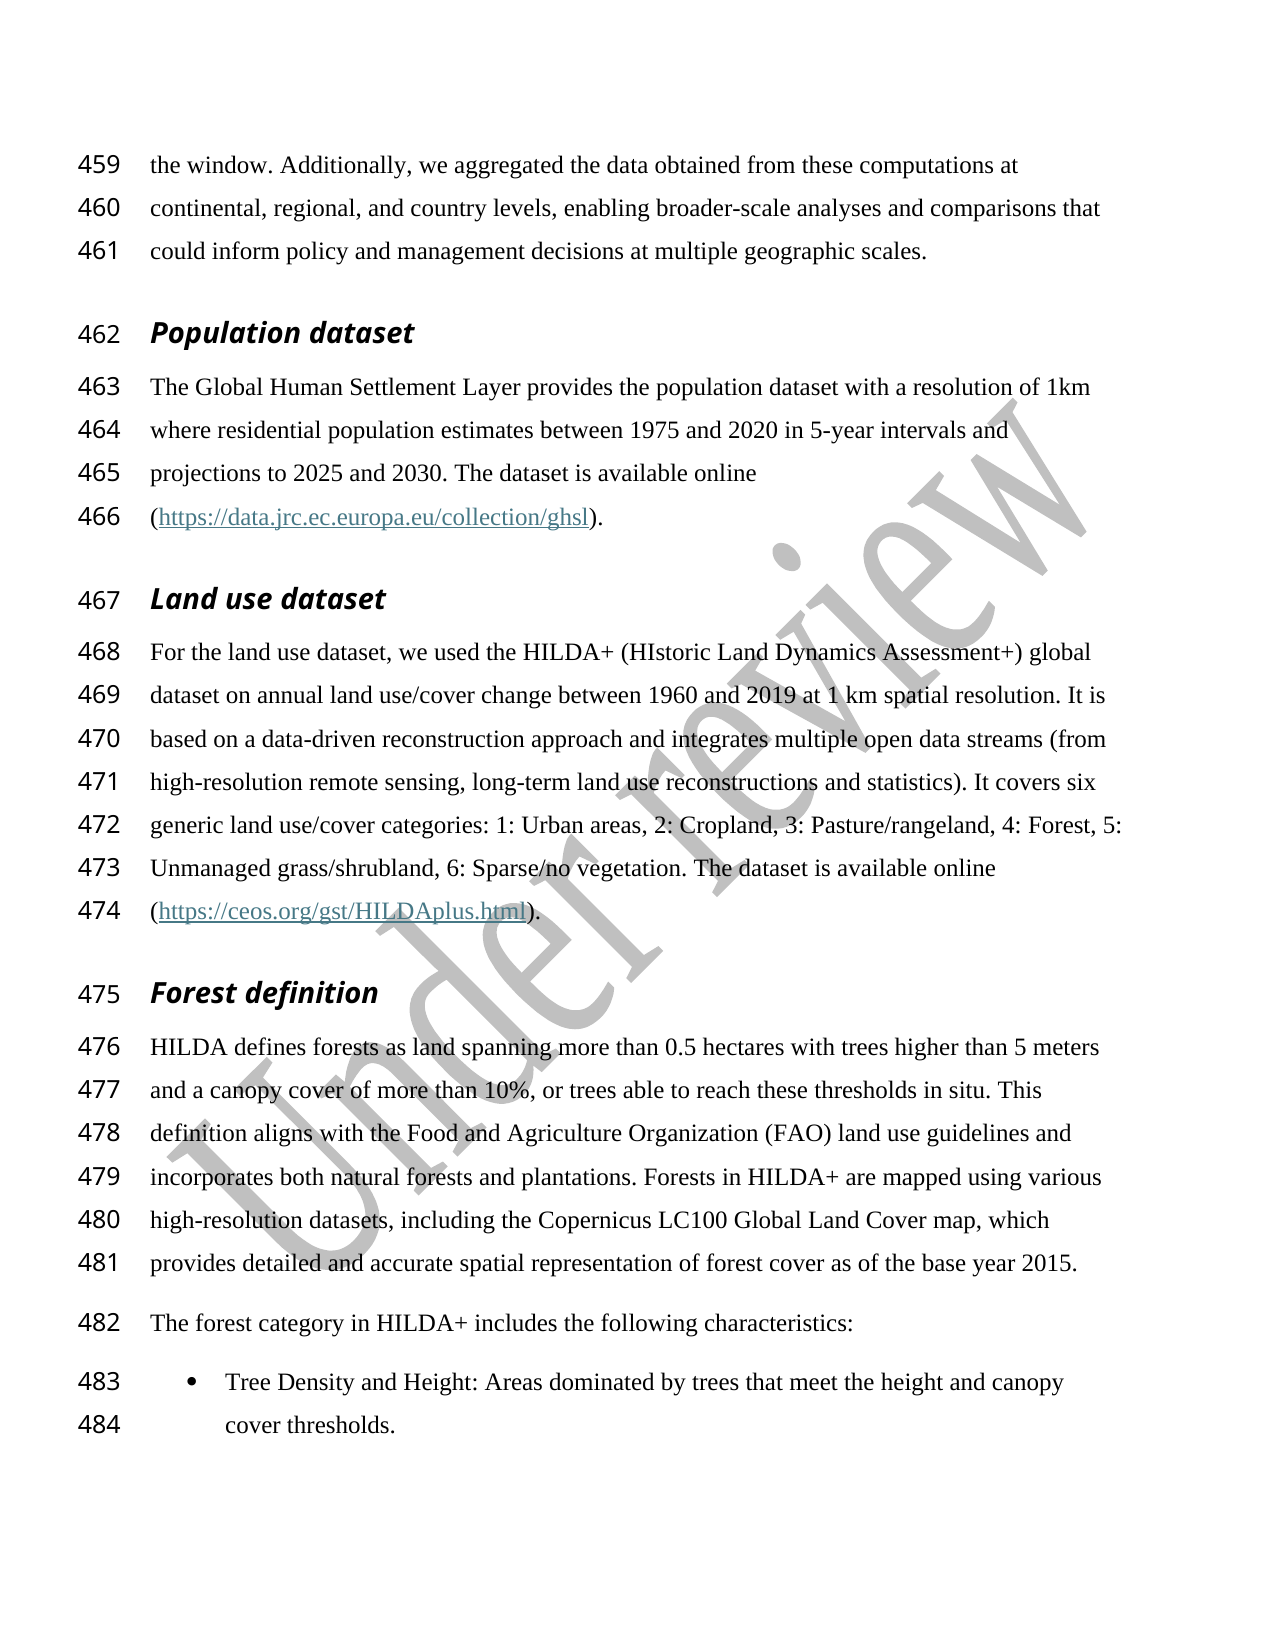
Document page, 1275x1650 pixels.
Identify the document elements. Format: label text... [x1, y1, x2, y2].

text Land use dataset [150, 578, 1125, 618]
list Tree Density and Height: Areas dominated by trees that meet the height and canopy cover thresholds. [187, 1367, 1125, 1439]
text Forest definition [150, 973, 1125, 1012]
text HILDA defines forests as land spanning more than 0.5 hectares with trees higher than 5 meters and a canopy cover of more than 10%, or trees able to reach these thresholds in situ. This definition aligns with the Food and Agriculture Organization (FAO) land use guidelines and incorporates both natural forests and plantations. Forests in HILDA+ are mapped using various high-resolution datasets, including the Copernicus LC100 Global Land Cover map, which provides detailed and accurate spatial representation of forest cover as of the base year 2015. [150, 1032, 1125, 1277]
text The Global Human Settlement Layer provides the population dataset with a resolution of 1km where residential population estimates between 1975 and 2020 in 5-year intervals and projections to 2025 and 2030. The dataset is available online (https://data.jrc.ec.europa.eu/collection/ghsl). [150, 372, 1125, 530]
text The forest category in HILDA+ includes the following characteristics: [150, 1308, 1125, 1336]
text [150, 150, 1125, 265]
text For the land use dataset, we used the HILDA+ (HIstoric Land Dynamics Assessment+) global dataset on annual land use/cover change between 1960 and 2019 at 1 km spatial resolution. It is based on a data-driven reconstruction approach and integrates multiple open data streams (from high-resolution remote sensing, long-term land use reconstructions and statistics). It covers six generic land use/cover categories: 1: Urban areas, 2: Cropland, 3: Pasture/rangeland, 4: Forest, 5: Unmanaged grass/shrubland, 6: Sparse/no vegetation. The dataset is available online (https://ceos.org/gst/HILDAplus.html). [150, 637, 1125, 925]
text Population dataset [150, 313, 1125, 352]
